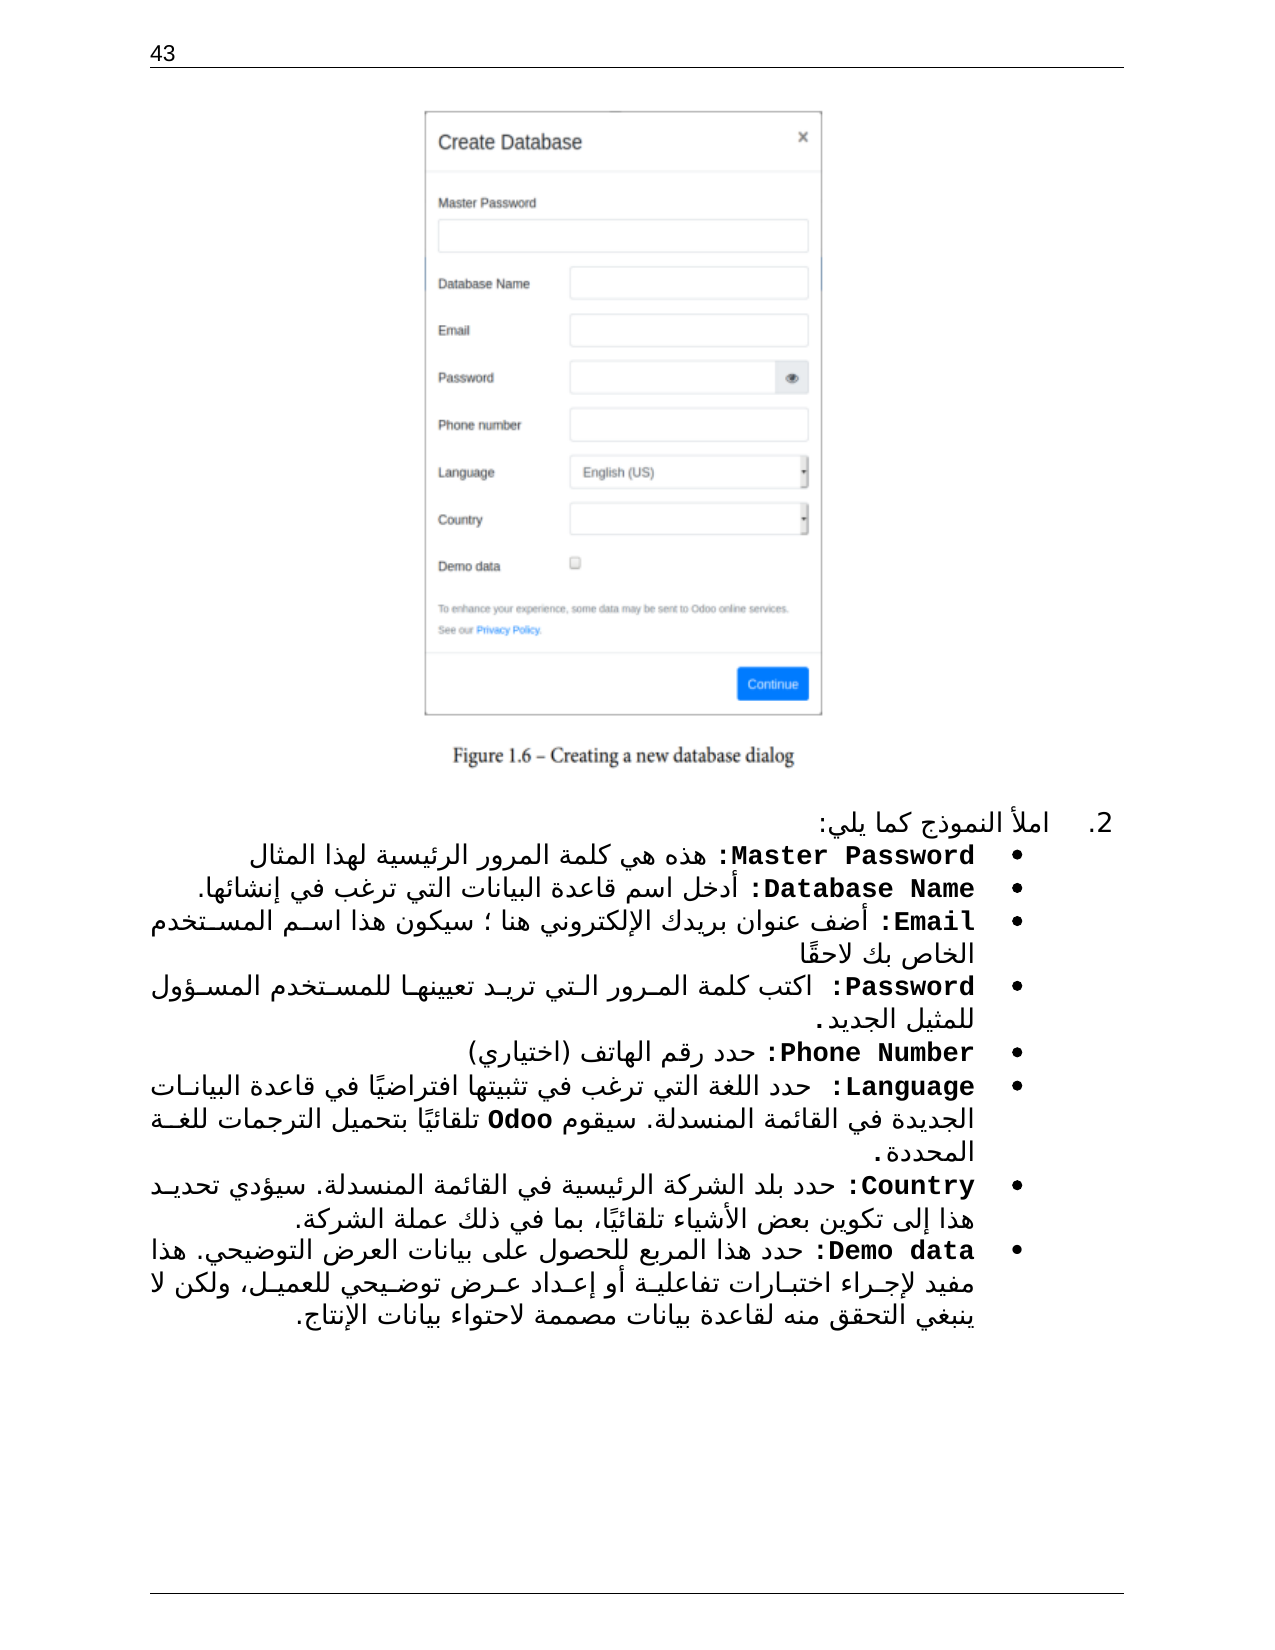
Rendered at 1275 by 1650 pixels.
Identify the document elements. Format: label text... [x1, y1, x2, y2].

list Database Name: أدخل اسم قاعدة البيانات التي ترغب في إنشائها. [150, 872, 1012, 906]
list Password: اكتب كلمة المرور التي تريد تعيينها للمستخدم المسؤول للمثيل الجديد. [150, 970, 1012, 1037]
list Country: حدد بلد الشركة الرئيسية في القائمة المنسدلة. سيؤدي تحديد هذا إلى تكوين بعض الأشياء تلقائيًا، بما في ذلك عملة الشركة. [150, 1170, 1012, 1234]
list Phone Number: حدد رقم الهاتف (اختياري) [150, 1037, 1012, 1070]
list Master Password: هذه هي كلمة المرور الرئيسية لهذا المثال [150, 839, 1012, 872]
list Email: أضف عنوان بريدك الإلكتروني هنا ؛ سيكون هذا اسم المستخدم الخاص بك لاحقًا [150, 906, 1012, 970]
list Demo data: حدد هذا المربع للحصول على بيانات العرض التوضيحي. هذا مفيد لإجراء اختبارات تفاعلية أو إعداد عرض توضيحي للعميل، ولكن لا ينبغي التحقق منه لقاعدة بيانات مصممة لاحتواء بيانات الإنتاج. [150, 1234, 1012, 1331]
list املأ النموذج كما يلي: [150, 807, 1087, 839]
list Language: حدد اللغة التي ترغب في تثبيتها افتراضيًا في قاعدة البيانات الجديدة في القائمة المنسدلة. سيقوم Odoo تلقائيًا بتحميل الترجمات للغة المحددة. [150, 1070, 1012, 1170]
